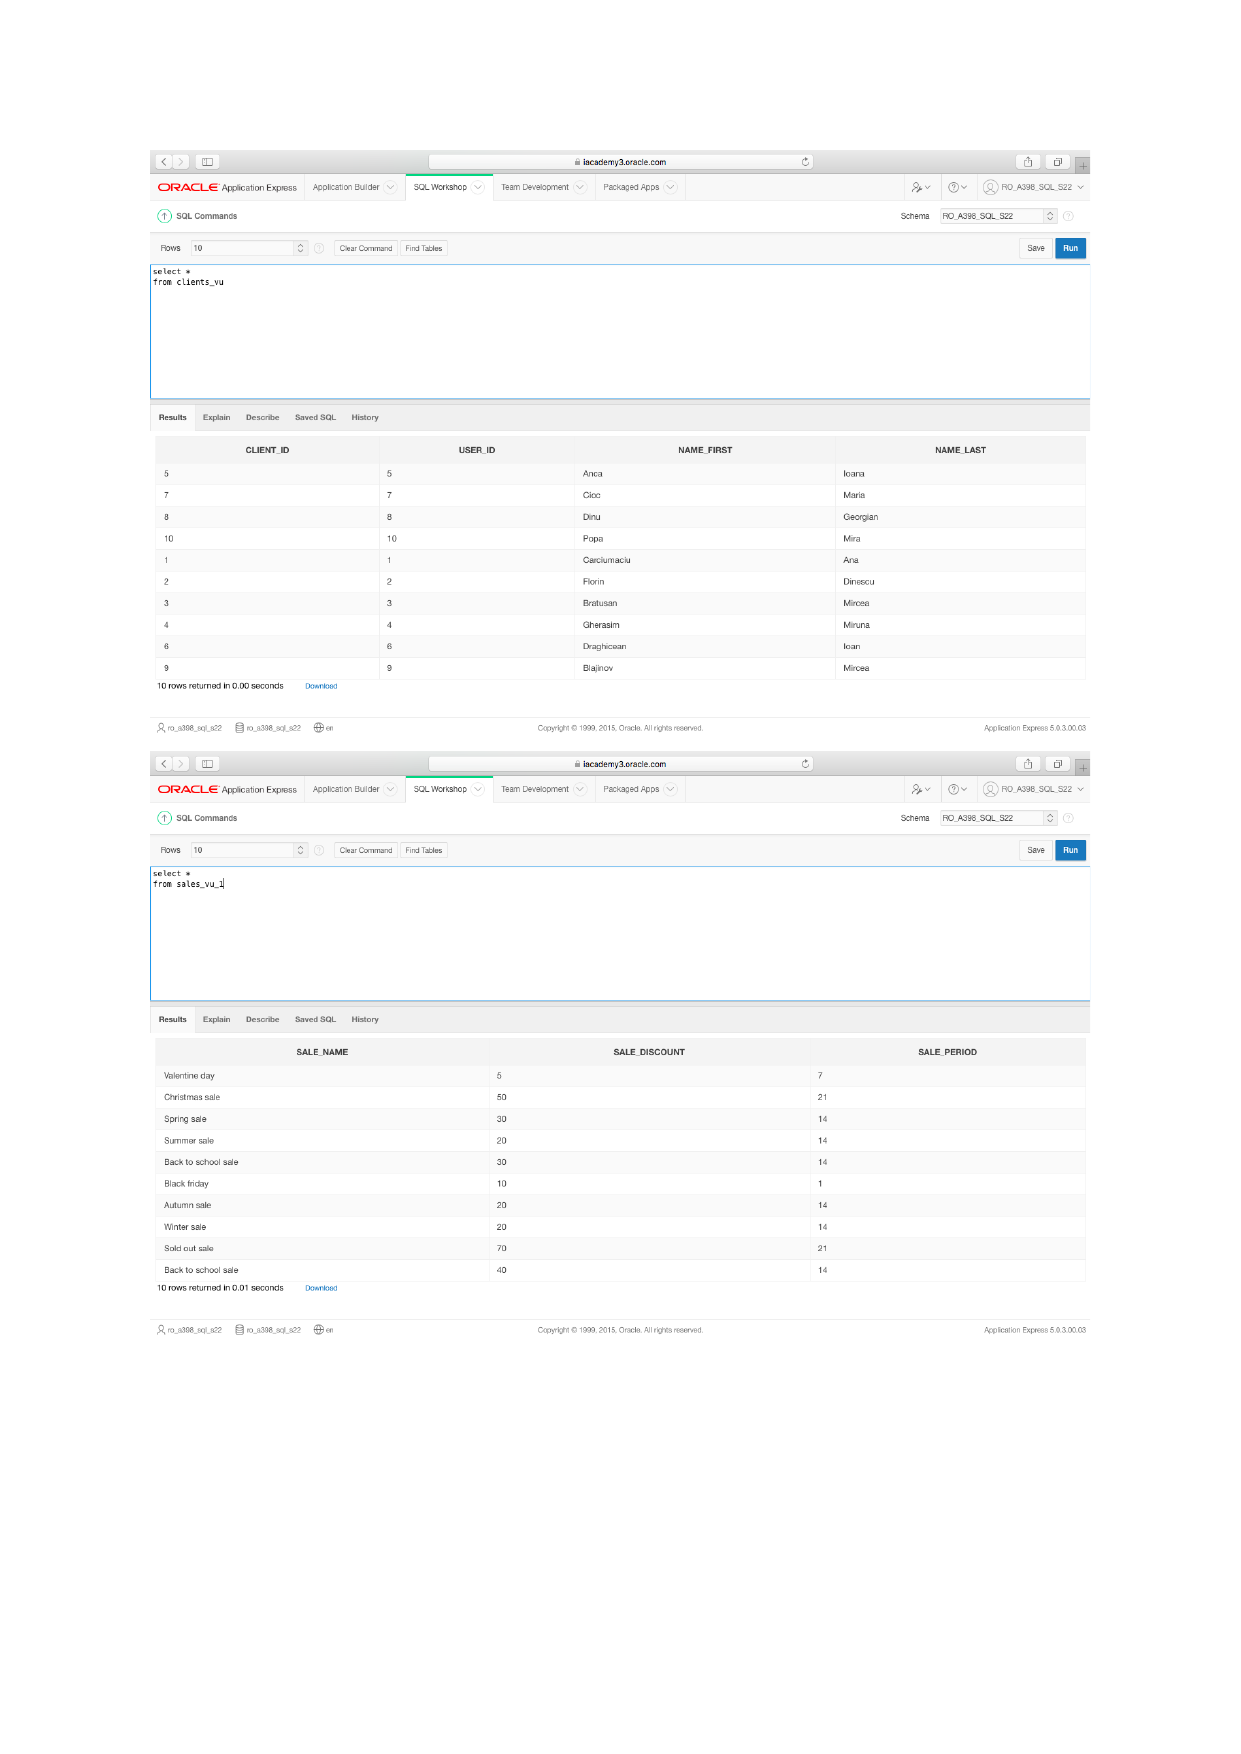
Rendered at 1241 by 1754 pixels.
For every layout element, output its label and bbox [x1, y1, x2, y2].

picture [150, 150, 1091, 738]
picture [150, 751, 1091, 1340]
